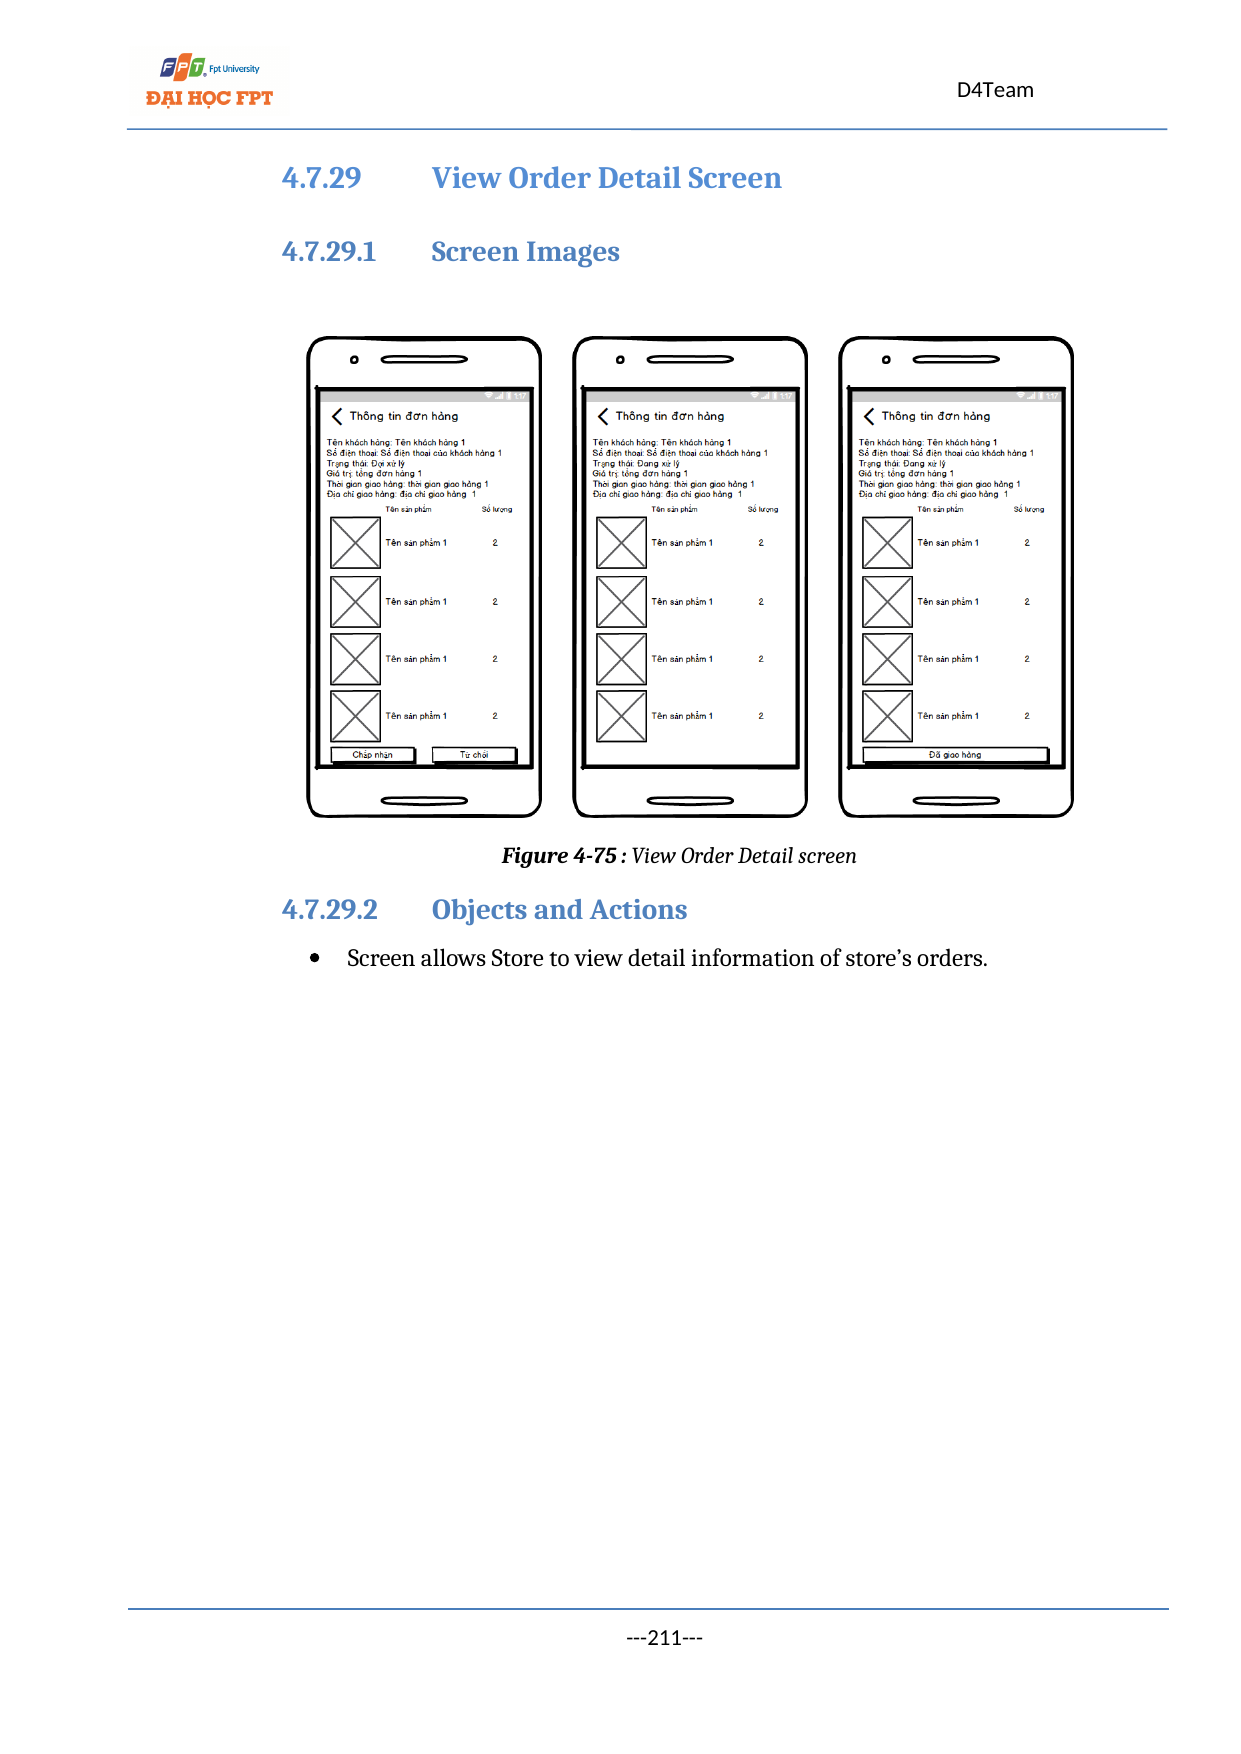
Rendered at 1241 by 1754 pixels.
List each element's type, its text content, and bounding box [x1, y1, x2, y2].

picture [129, 46, 290, 116]
picture [837, 336, 1074, 818]
text Figure 4-75 : View Order Detail screen [207, 842, 1122, 869]
subtitle View Order Detail Screen [282, 160, 1122, 196]
list Screen allows Store to view detail information of store’s orders. [310, 944, 1122, 973]
subtitle Objects and Actions [282, 893, 1122, 927]
picture [571, 336, 808, 818]
subtitle Screen Images [282, 235, 1122, 268]
picture [305, 336, 542, 818]
